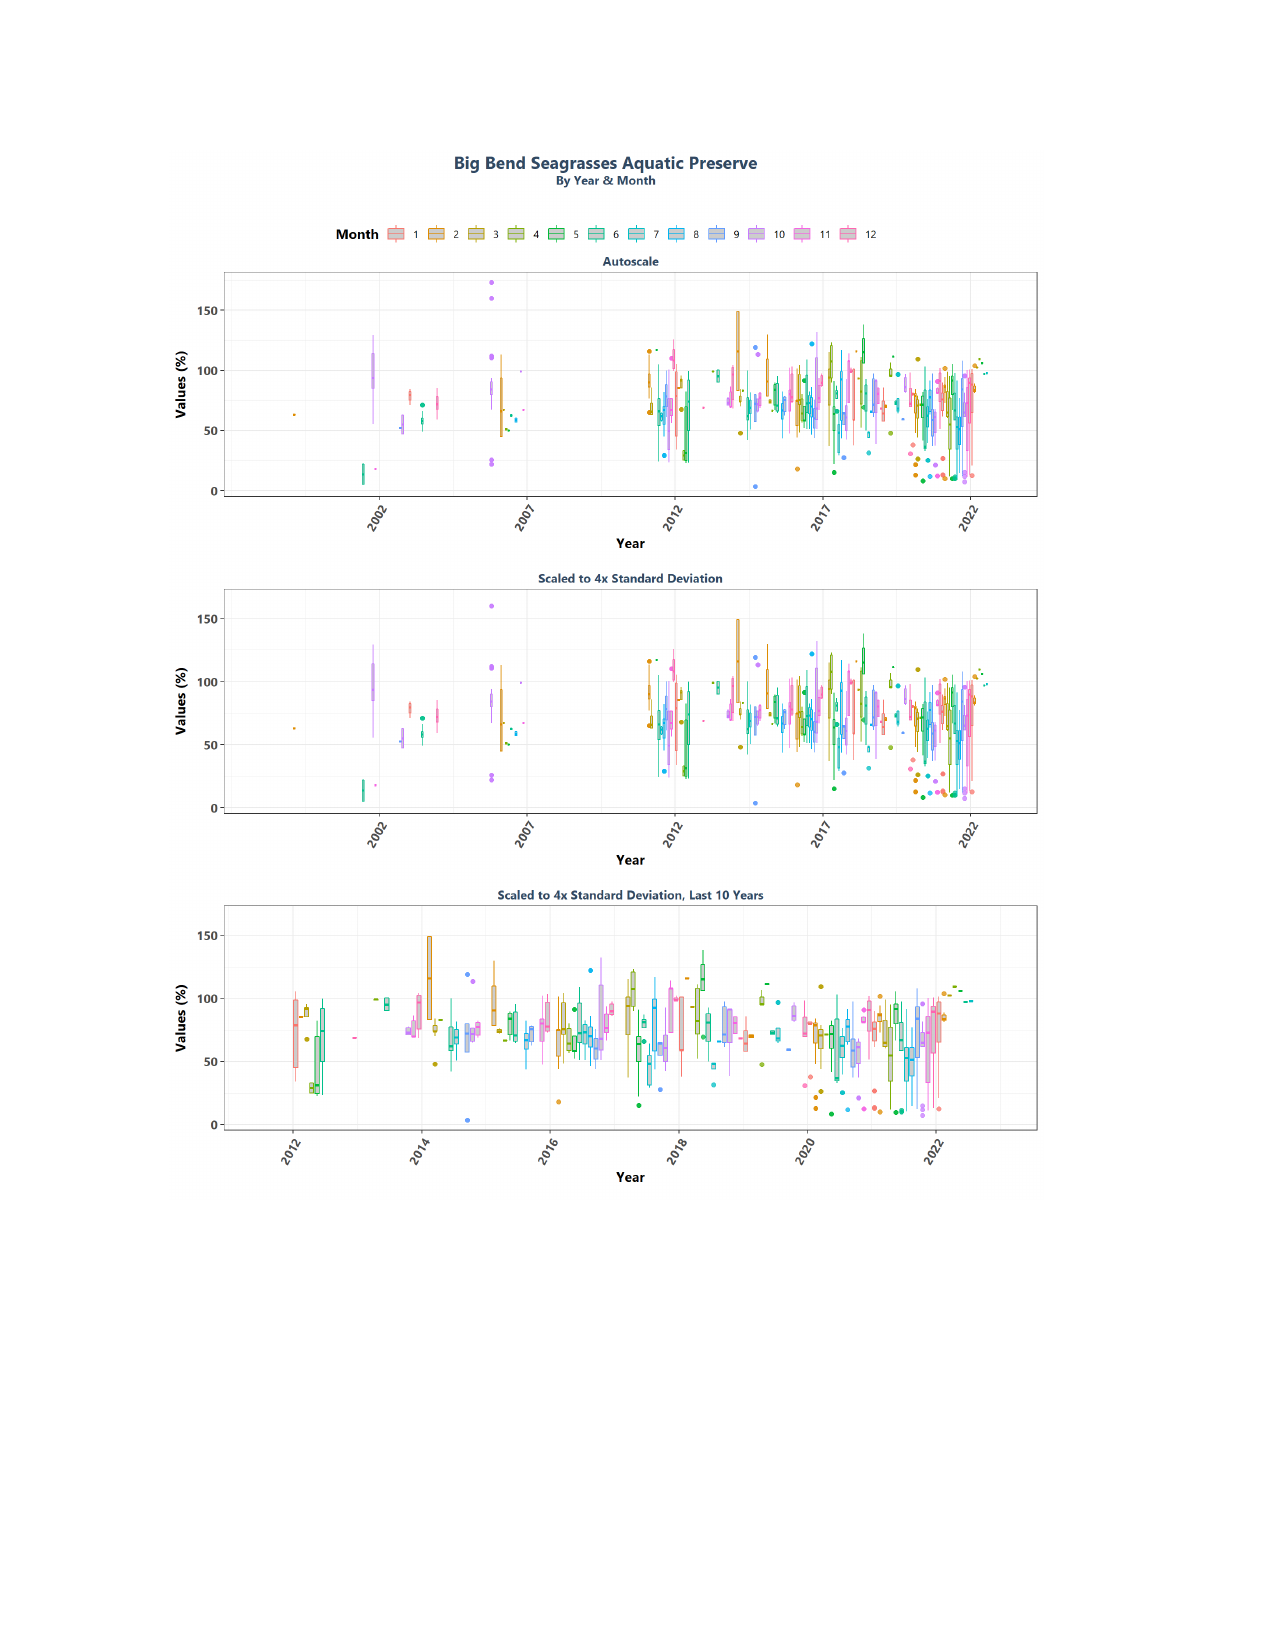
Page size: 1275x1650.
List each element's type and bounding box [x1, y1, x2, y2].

picture [168, 150, 1044, 1200]
